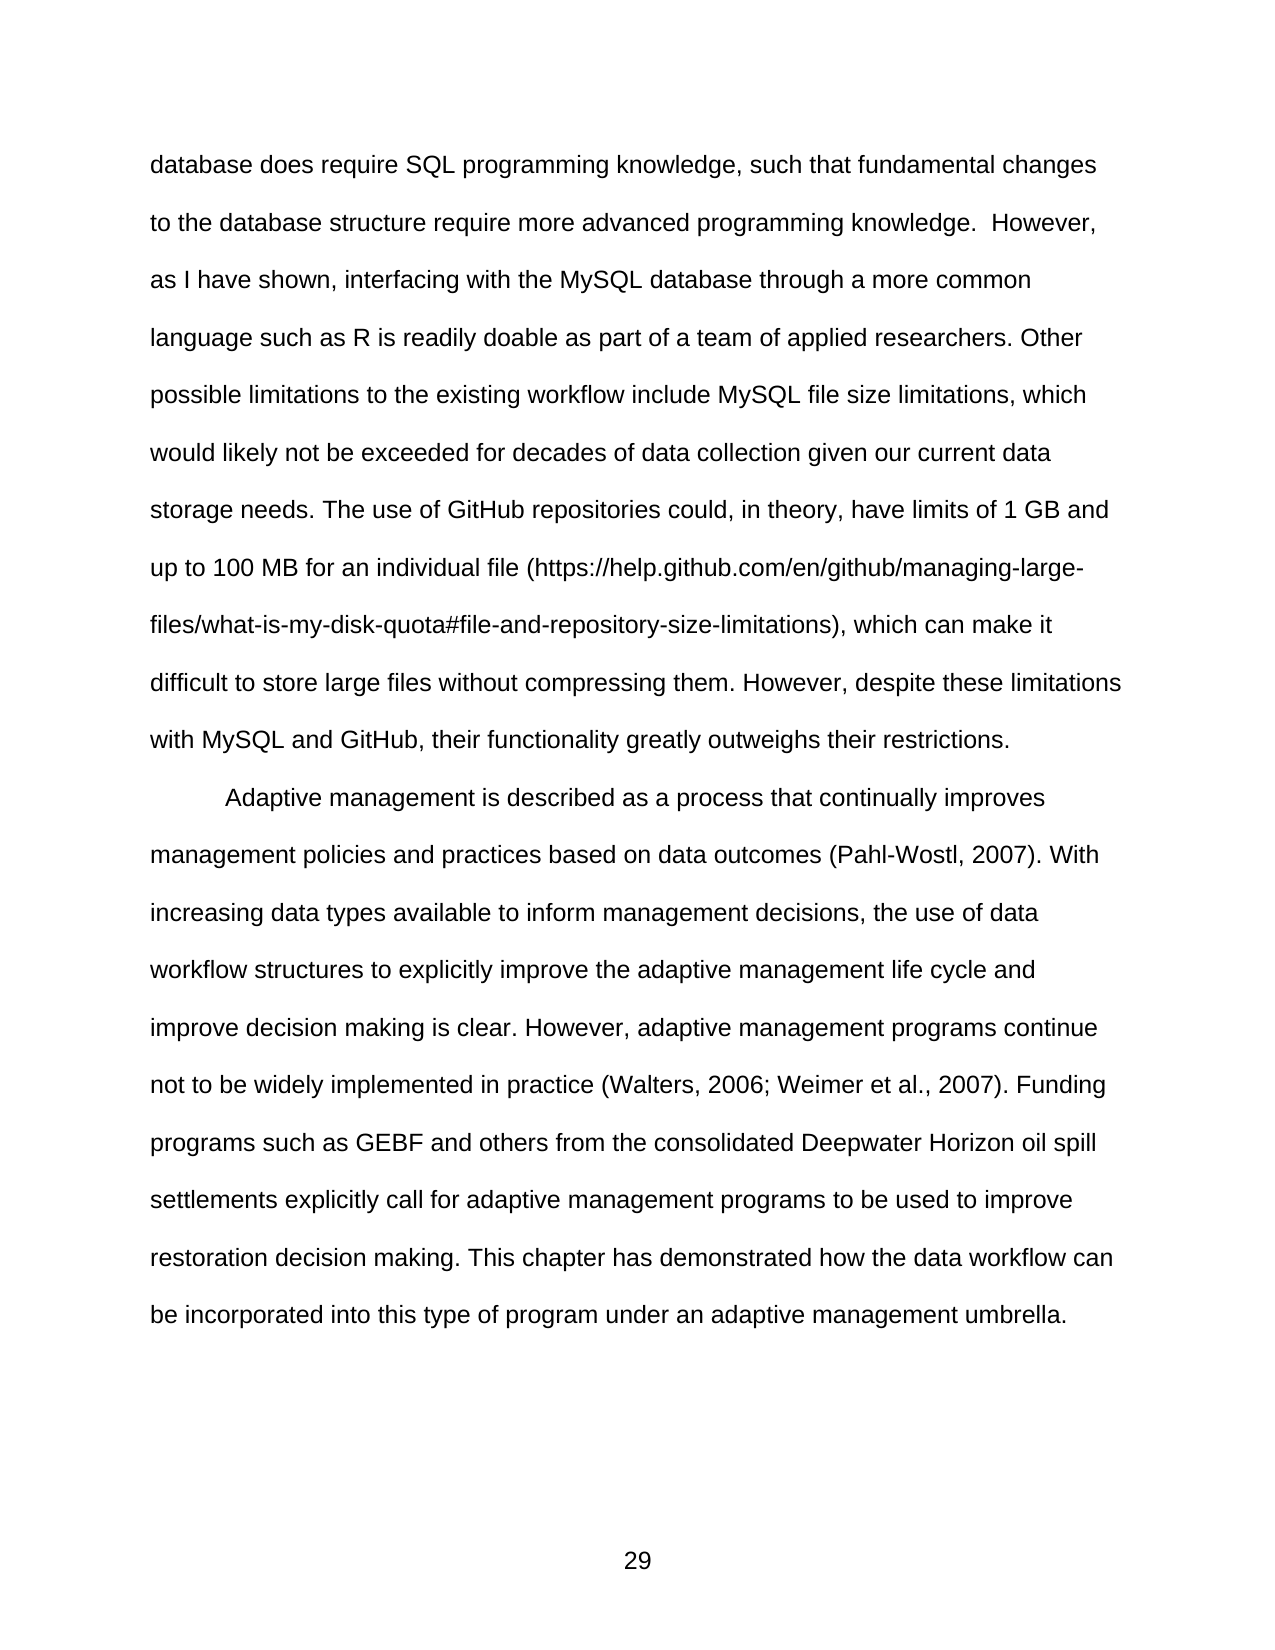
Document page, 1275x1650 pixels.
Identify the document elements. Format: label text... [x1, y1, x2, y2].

text Adaptive management is described as a process that continually improves management policies and practices based on data outcomes (Pahl-Wostl, 2007). With increasing data types available to inform management decisions, the use of data workflow structures to explicitly improve the adaptive management life cycle and improve decision making is clear. However, adaptive management programs continue not to be widely implemented in practice (Walters, 2006; Weimer et al., 2007). Funding programs such as GEBF and others from the consolidated Deepwater Horizon oil spill settlements explicitly call for adaptive management programs to be used to improve restoration decision making. This chapter has demonstrated how the data workflow can be incorporated into this type of program under an adaptive management umbrella. [150, 782, 1125, 1329]
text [150, 150, 1125, 754]
